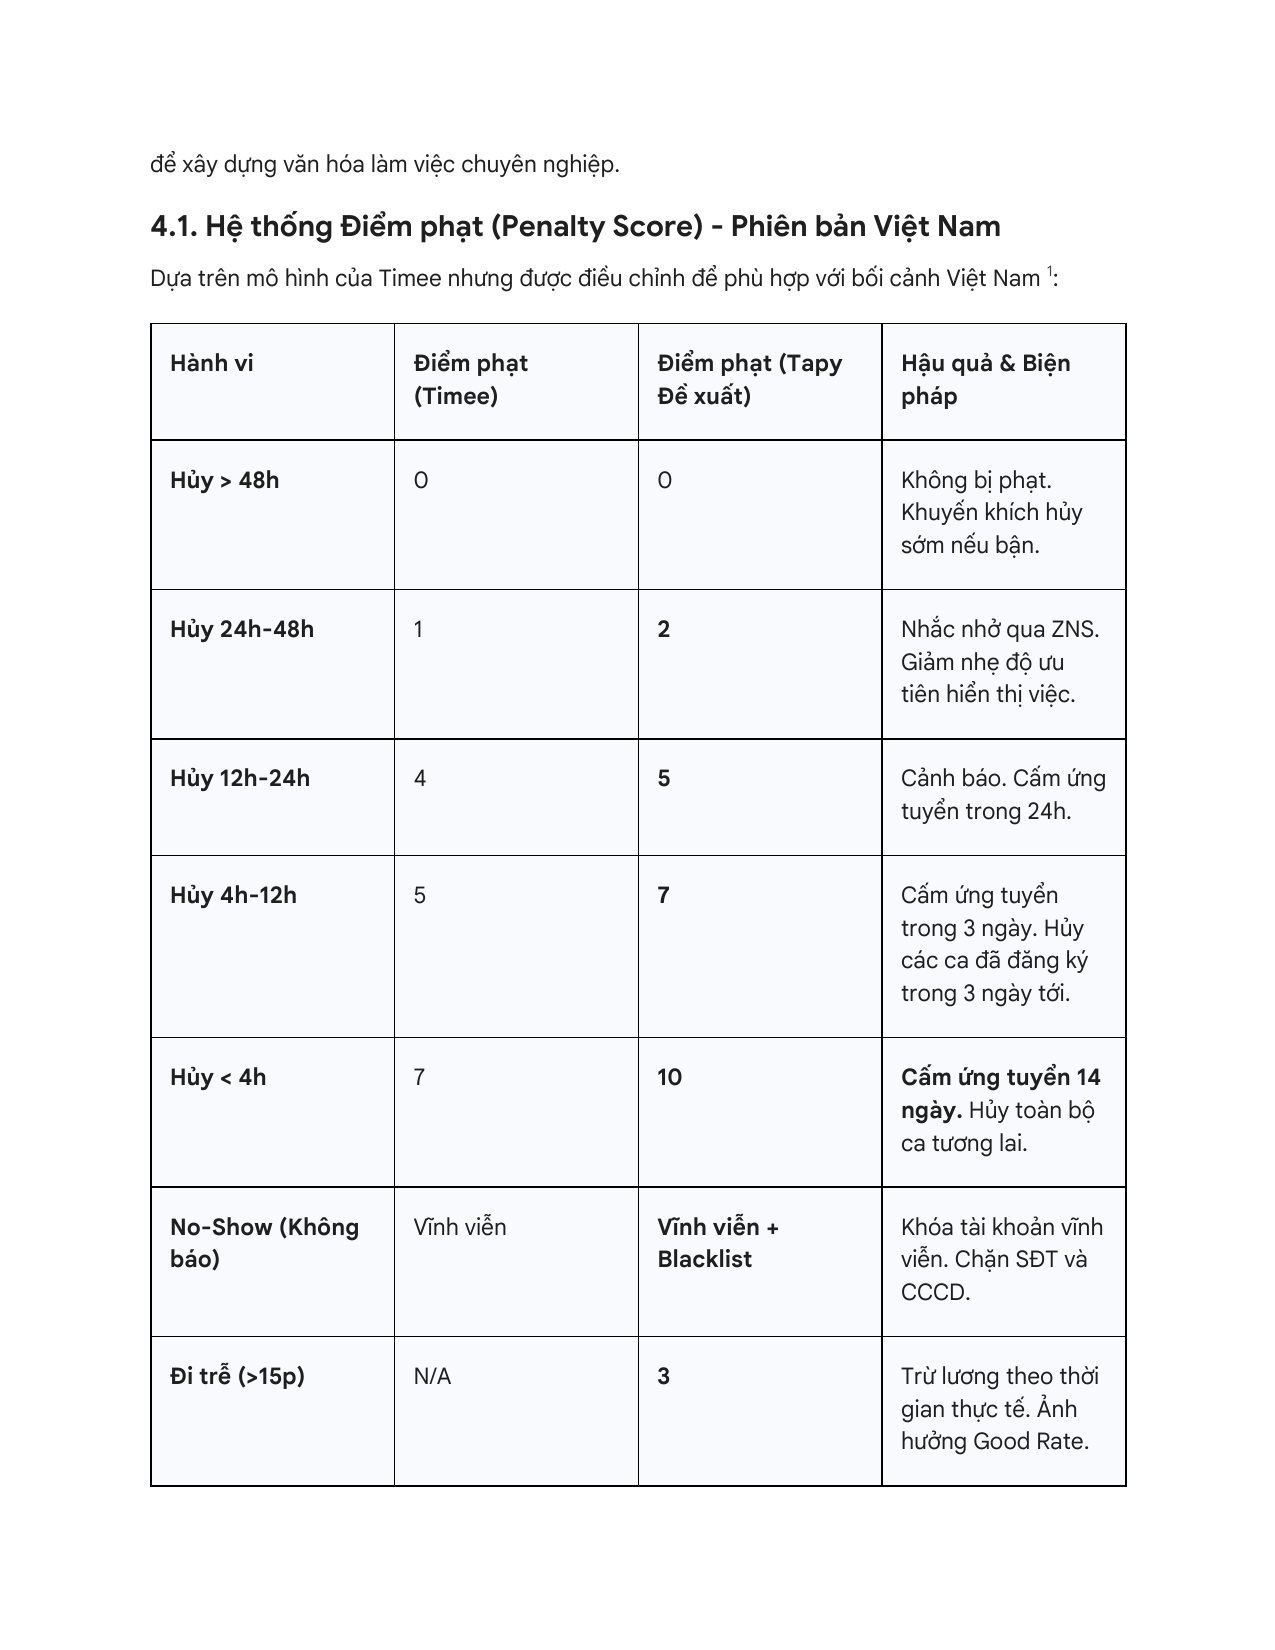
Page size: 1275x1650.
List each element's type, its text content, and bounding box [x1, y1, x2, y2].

subtitle 4.1. Hệ thống Điểm phạt (Penalty Score) - Phiên bản Việt Nam [150, 208, 1125, 244]
table_cell Hủy < 4h [152, 1038, 394, 1186]
table_cell Hủy 4h-12h [152, 856, 394, 1037]
table_header Hành vi [152, 324, 394, 439]
table_cell Vĩnh viễn + Blacklist [639, 1188, 881, 1336]
table_cell Hủy 12h-24h [152, 740, 394, 855]
table_header Điểm phạt (Tapy Đề xuất) [639, 324, 881, 439]
table_cell Cảnh báo. Cấm ứng tuyển trong 24h. [883, 740, 1125, 855]
table_cell 0 [395, 441, 638, 589]
table_cell 7 [395, 1038, 638, 1186]
table_cell Cấm ứng tuyển trong 3 ngày. Hủy các ca đã đăng ký trong 3 ngày tới. [883, 856, 1125, 1037]
table_cell Trừ lương theo thời gian thực tế. Ảnh hưởng Good Rate. [883, 1337, 1125, 1485]
table_cell 7 [639, 856, 881, 1037]
table_cell Đi trễ (>15p) [152, 1337, 394, 1485]
table_cell 5 [639, 740, 881, 855]
table_cell 0 [639, 441, 881, 589]
table_cell 3 [639, 1337, 881, 1485]
table_cell No-Show (Không báo) [152, 1188, 394, 1336]
table_cell 1 [395, 590, 638, 738]
table_cell Vĩnh viễn [395, 1188, 638, 1336]
text Dựa trên mô hình của Timee nhưng được điều chỉnh để phù hợp với bối cảnh Việt Nam 1: [150, 262, 1125, 293]
table_cell Không bị phạt. Khuyến khích hủy sớm nếu bận. [883, 441, 1125, 589]
table_cell 4 [395, 740, 638, 855]
table_cell 10 [639, 1038, 881, 1186]
table_cell Hủy > 48h [152, 441, 394, 589]
table_cell 5 [395, 856, 638, 1037]
table_cell Khóa tài khoản vĩnh viễn. Chặn SĐT và CCCD. [883, 1188, 1125, 1336]
table_header Hậu quả & Biện pháp [883, 324, 1125, 439]
table_cell N/A [395, 1337, 638, 1485]
table_cell 2 [639, 590, 881, 738]
table_cell Cấm ứng tuyển 14 ngày. Hủy toàn bộ ca tương lai. [883, 1038, 1125, 1186]
table_header Điểm phạt (Timee) [395, 324, 638, 439]
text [150, 150, 1125, 179]
table_cell Nhắc nhở qua ZNS. Giảm nhẹ độ ưu tiên hiển thị việc. [883, 590, 1125, 738]
table_cell Hủy 24h-48h [152, 590, 394, 738]
